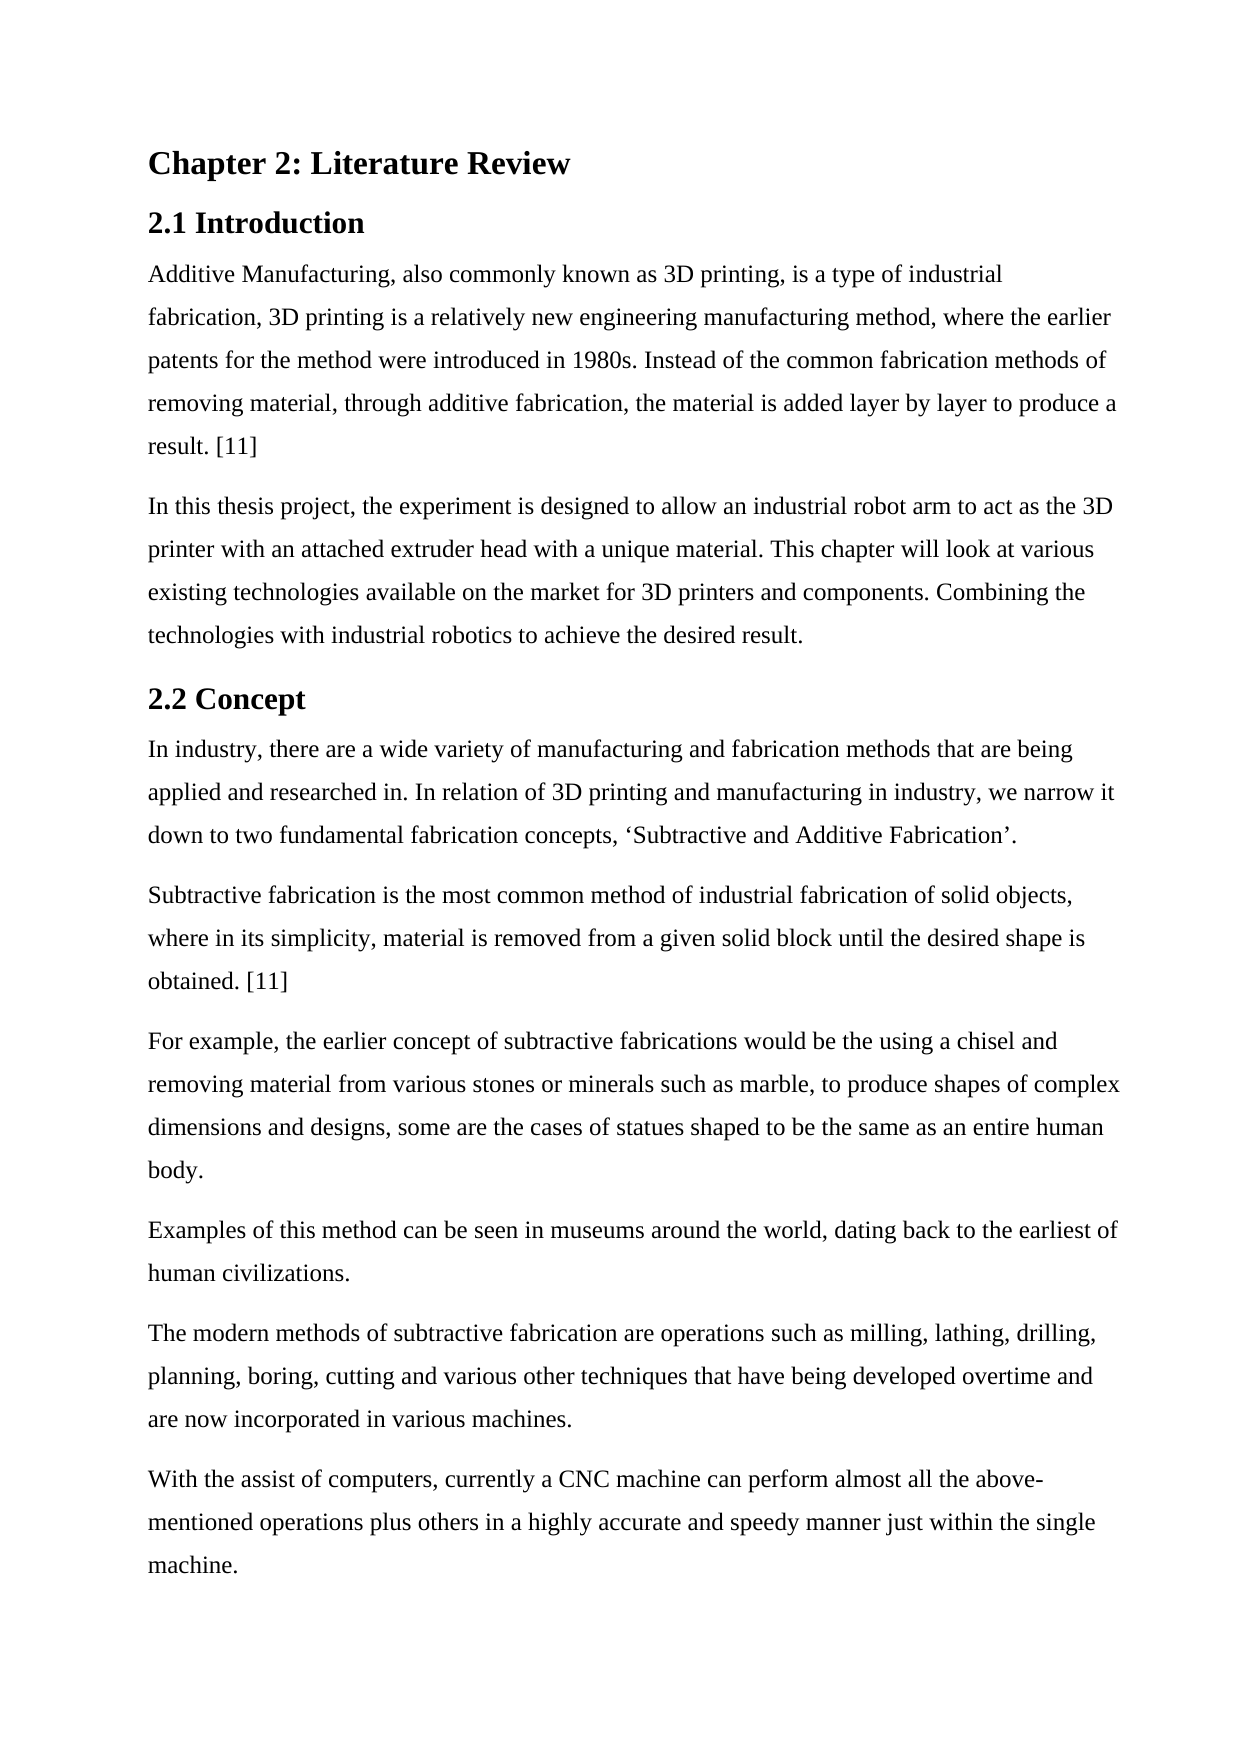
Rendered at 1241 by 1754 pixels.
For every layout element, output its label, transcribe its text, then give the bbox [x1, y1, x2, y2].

text The modern methods of subtractive fabrication are operations such as milling, lathing, drilling, planning, boring, cutting and various other techniques that have being developed overtime and are now incorporated in various machines. [148, 1318, 1122, 1433]
text Additive Manufacturing, also commonly known as 3D printing, is a type of industrial fabrication, 3D printing is a relatively new engineering manufacturing method, where the earlier patents for the method were introduced in 1980s. Instead of the common fabrication methods of removing material, through additive fabrication, the material is added layer by layer to produce a result. [11] [148, 259, 1122, 460]
text In this thesis project, the experiment is designed to allow an industrial robot arm to act as the 3D printer with an attached extruder head with a unique material. This chapter will look at various existing technologies available on the market for 3D printers and components. Combining the technologies with industrial robotics to achieve the desired result. [148, 491, 1122, 649]
subtitle Chapter 2: Literature Review [148, 143, 1122, 181]
subtitle 2.2 Concept [148, 680, 1122, 716]
text In industry, there are a wide variety of manufacturing and fabrication methods that are being applied and researched in. In relation of 3D printing and manufacturing in industry, we narrow it down to two fundamental fabrication concepts, ‘Subtractive and Additive Fabrication’. [148, 734, 1122, 849]
subtitle 2.1 Introduction [148, 205, 1122, 241]
text For example, the earlier concept of subtractive fabrications would be the using a chisel and removing material from various stones or minerals such as marble, to produce shapes of complex dimensions and designs, some are the cases of statues shaped to be the same as an entire human body. [148, 1026, 1122, 1184]
text Subtractive fabrication is the most common method of industrial fabrication of solid objects, where in its simplicity, material is removed from a given solid block until the desired shape is obtained. [11] [148, 880, 1122, 995]
text With the assist of computers, currently a CNC machine can perform almost all the above-mentioned operations plus others in a highly accurate and speedy manner just within the single machine. [148, 1464, 1122, 1579]
text Examples of this method can be seen in museums around the world, dating back to the earliest of human civilizations. [148, 1215, 1122, 1287]
